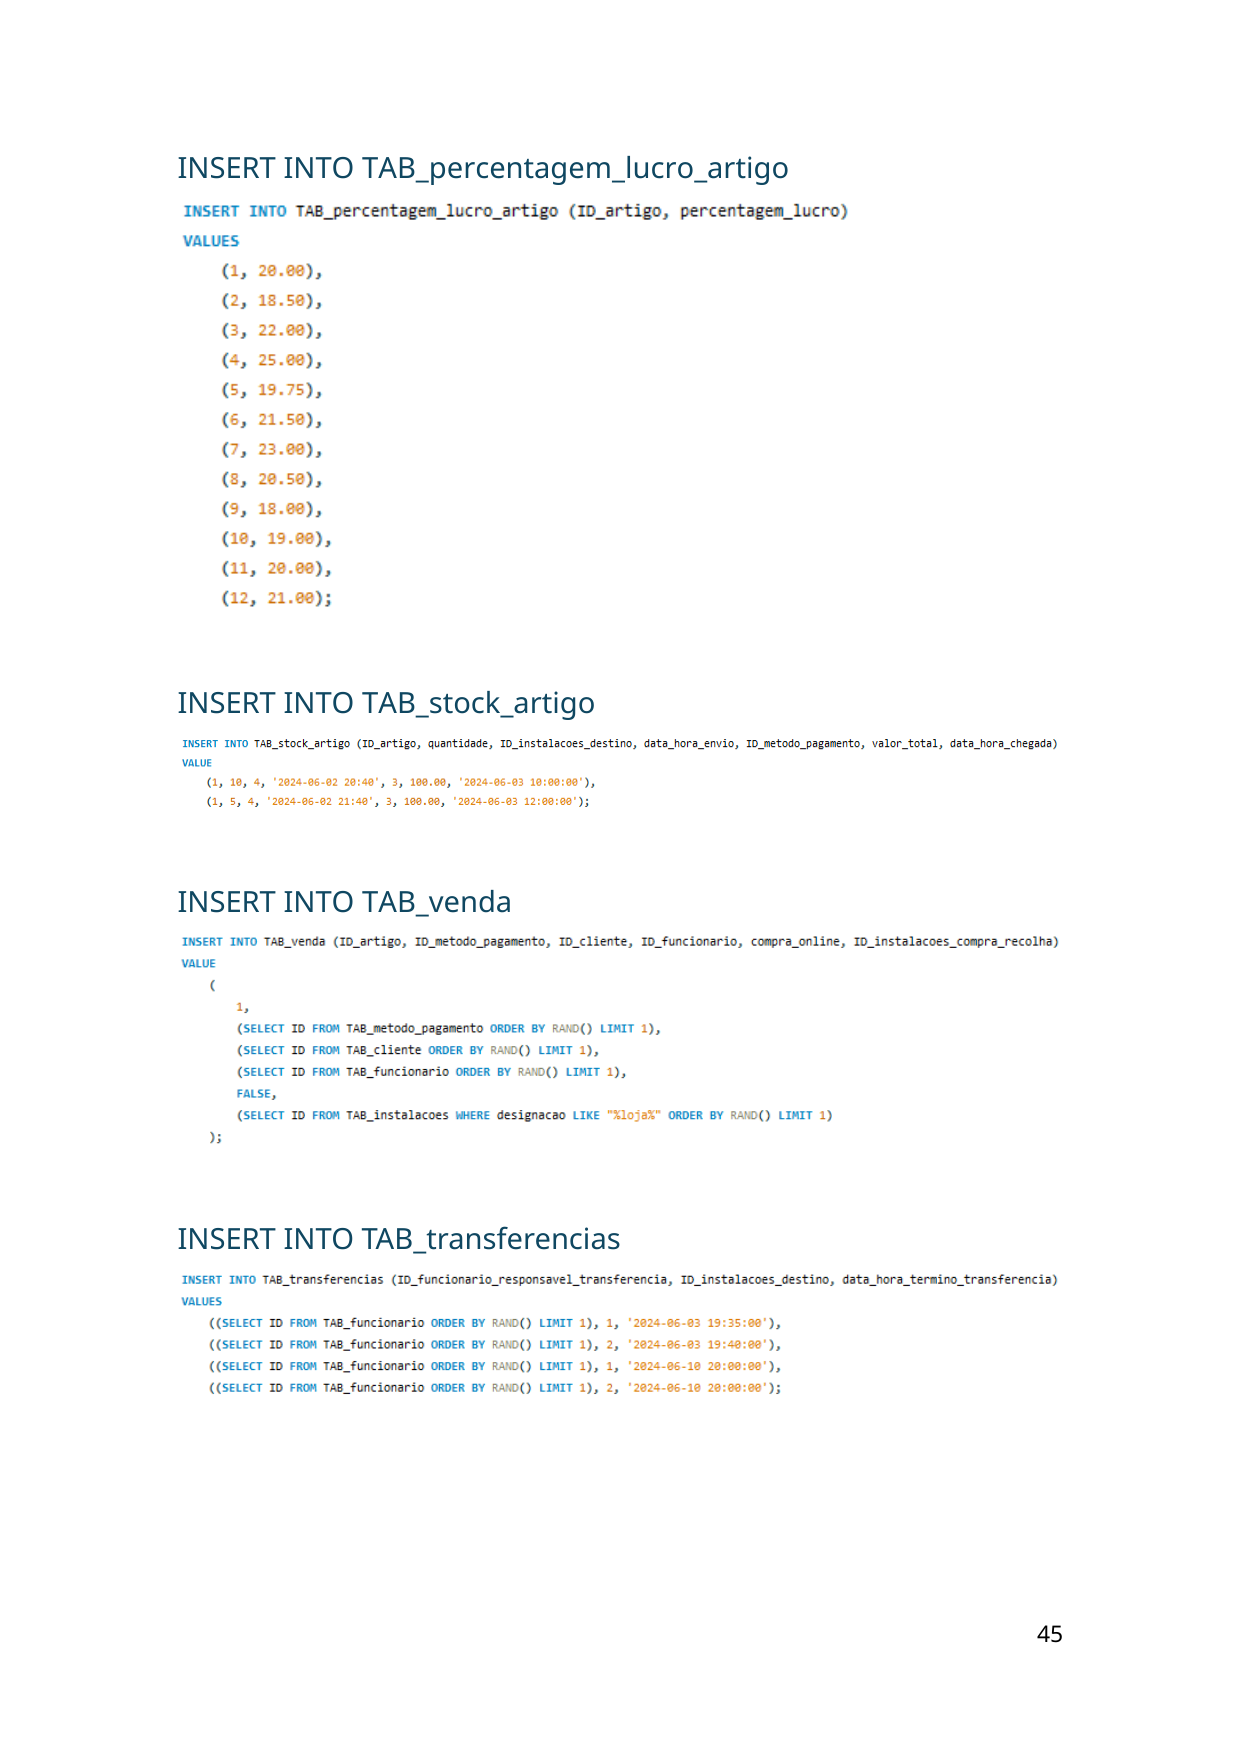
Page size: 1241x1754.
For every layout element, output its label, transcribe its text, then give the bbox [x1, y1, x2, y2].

picture [177, 932, 1063, 1149]
picture [177, 1269, 1063, 1402]
subtitle INSERT INTO TAB_venda [177, 881, 1063, 921]
picture [177, 198, 857, 613]
subtitle INSERT INTO TAB_percentagem_lucro_artigo [177, 148, 1063, 187]
picture [177, 733, 1063, 812]
subtitle INSERT INTO TAB_transferencias [177, 1219, 1063, 1258]
subtitle INSERT INTO TAB_stock_artigo [177, 682, 1063, 722]
